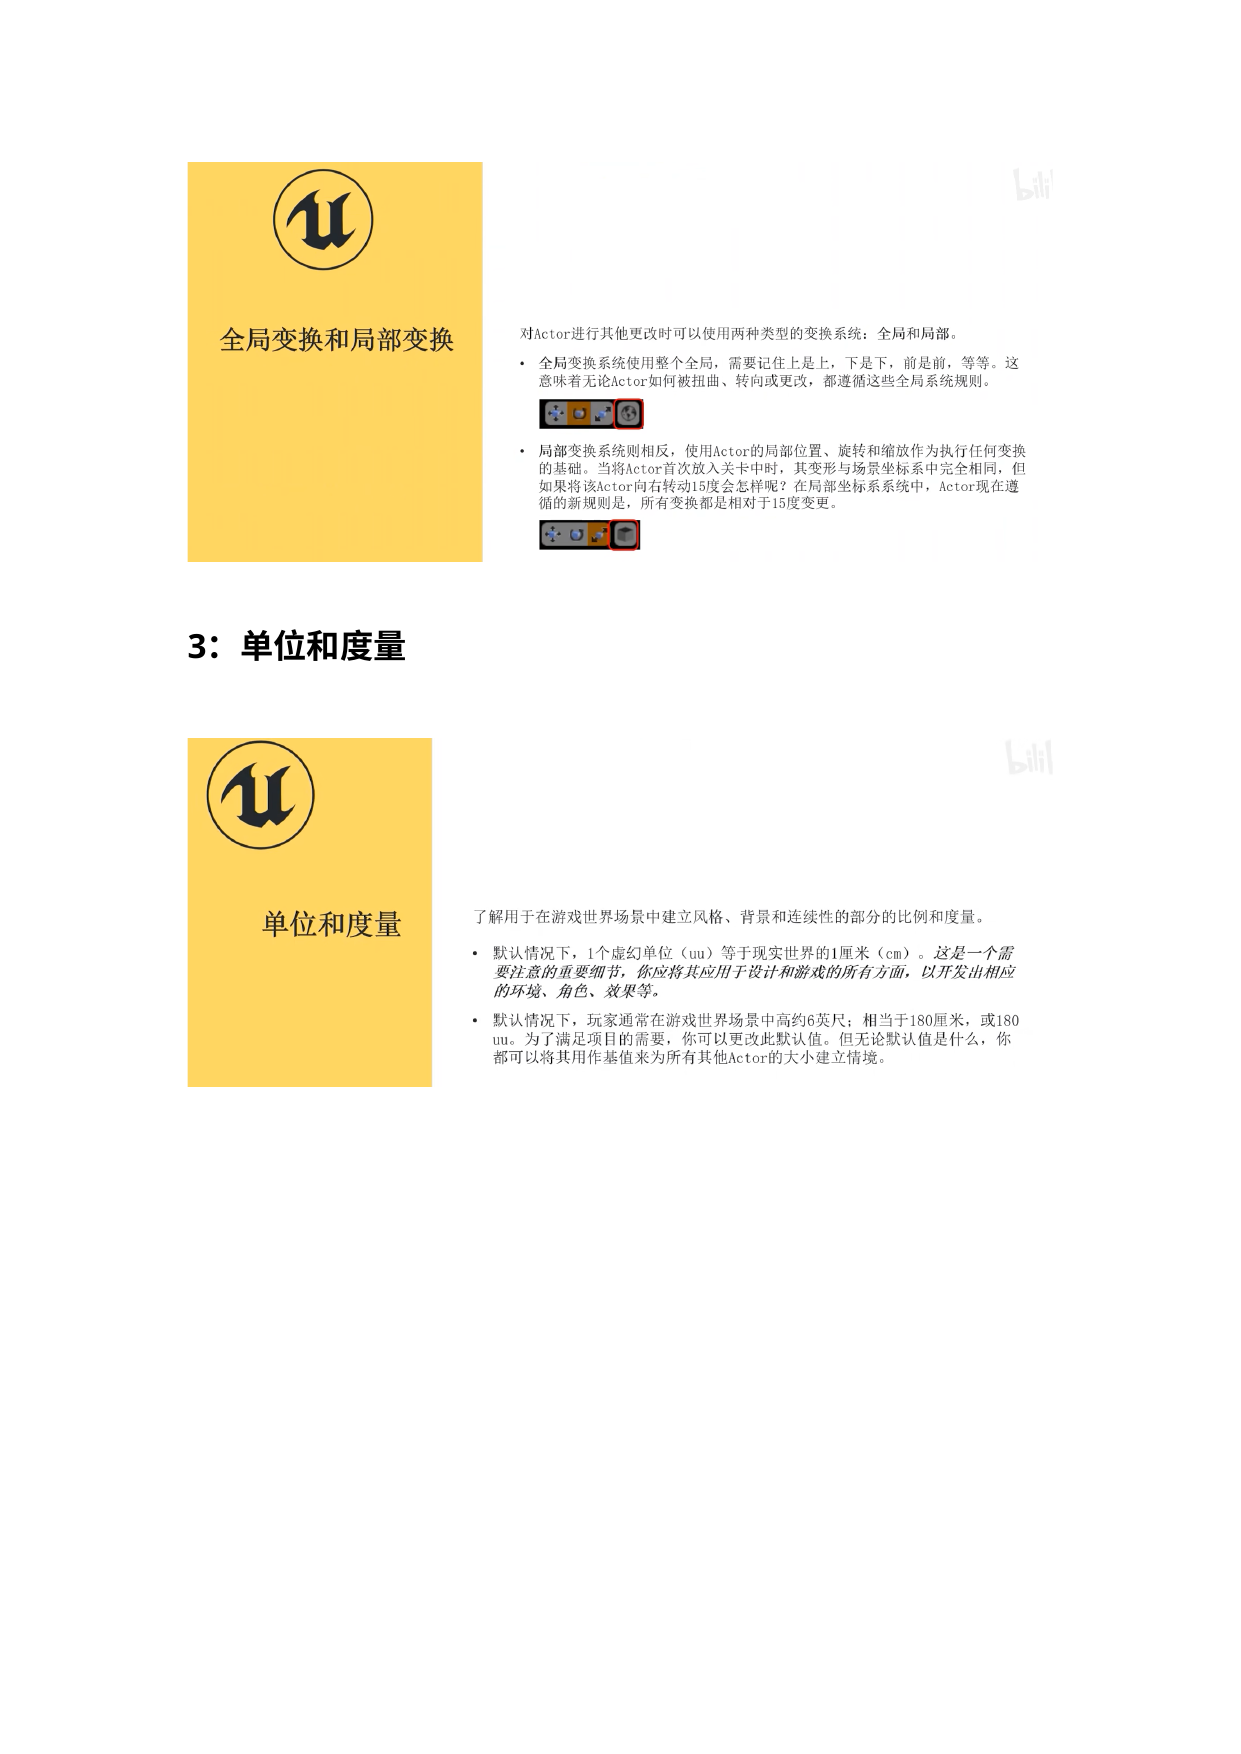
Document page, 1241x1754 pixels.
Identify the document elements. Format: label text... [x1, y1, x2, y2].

picture [187, 162, 1053, 562]
picture [187, 738, 1053, 1087]
subtitle 3：单位和度量 [187, 612, 1053, 677]
